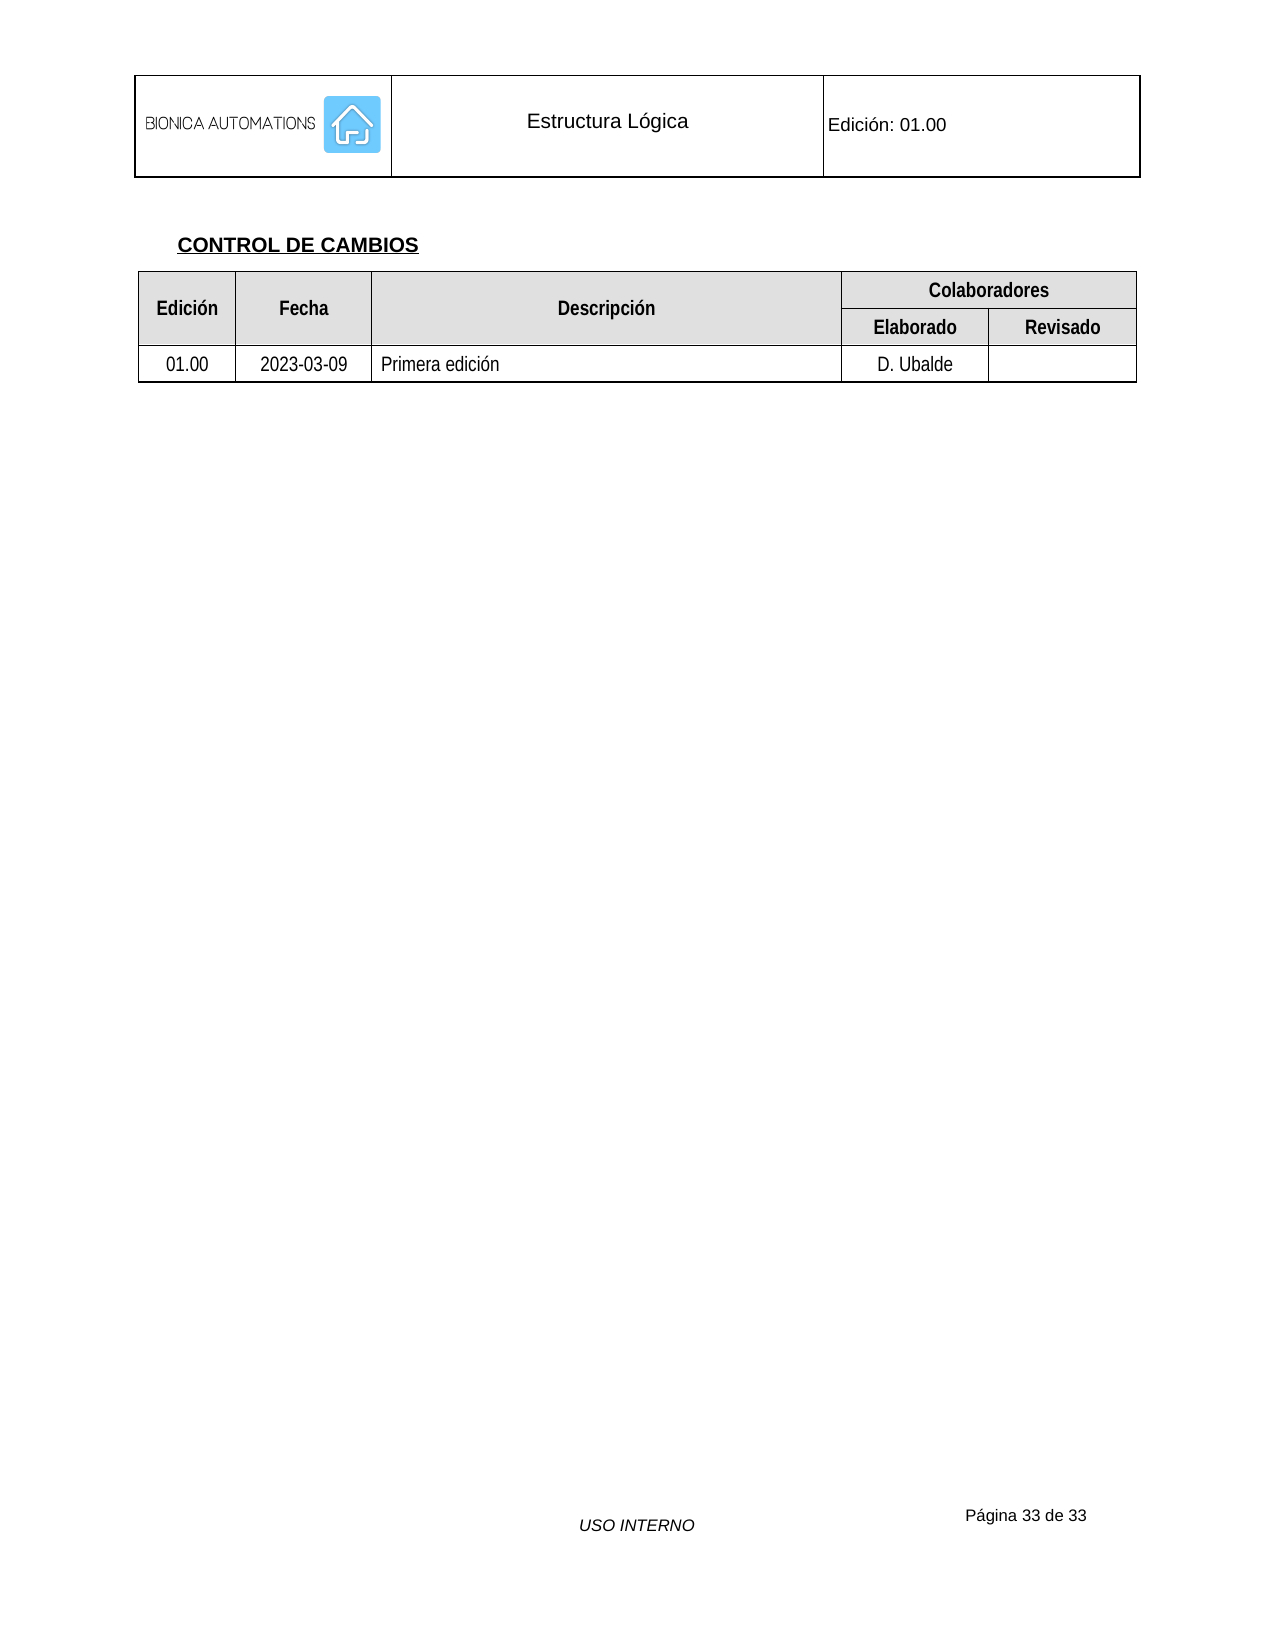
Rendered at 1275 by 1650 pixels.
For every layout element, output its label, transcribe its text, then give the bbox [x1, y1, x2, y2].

table_cell D. Ubalde [842, 346, 988, 381]
table_cell Primera edición [372, 346, 841, 381]
table_cell [989, 346, 1136, 381]
subtitle CONTROL DE CAMBIOS [177, 232, 1098, 256]
table_header Edición [139, 272, 235, 344]
table_cell 2023-03-09 [236, 346, 371, 381]
table_header Colaboradores [842, 272, 1136, 308]
table_cell 01.00 [139, 346, 235, 381]
picture [146, 96, 381, 153]
table_cell Revisado [989, 309, 1136, 344]
table_header Fecha [236, 272, 371, 344]
table_cell Elaborado [842, 309, 988, 344]
table_header Descripción [372, 272, 841, 344]
